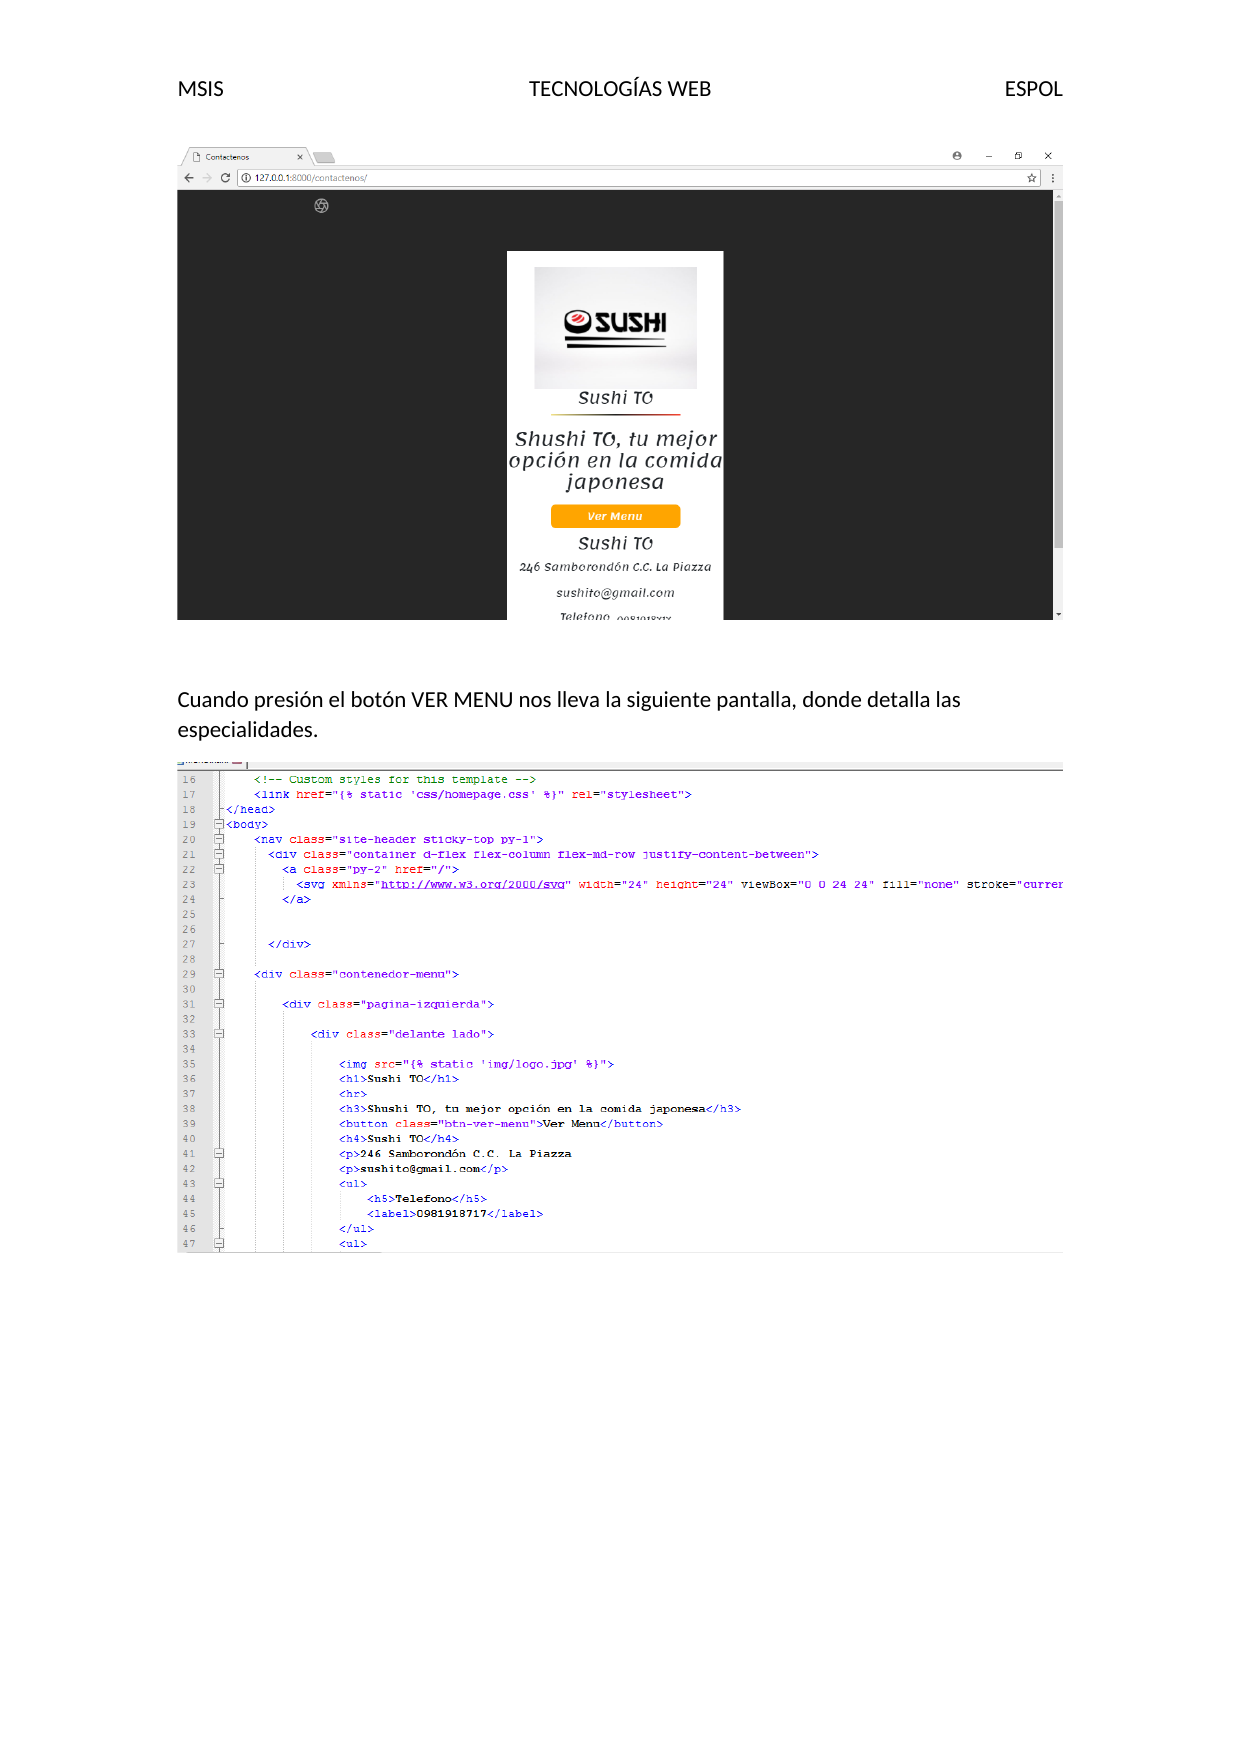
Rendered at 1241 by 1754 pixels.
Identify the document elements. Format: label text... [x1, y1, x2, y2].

picture [177, 147, 1063, 620]
text Cuando presión el botón VER MENU nos lleva la siguiente pantalla, donde detalla las especialidades. [177, 685, 1063, 744]
picture [177, 762, 1063, 1253]
